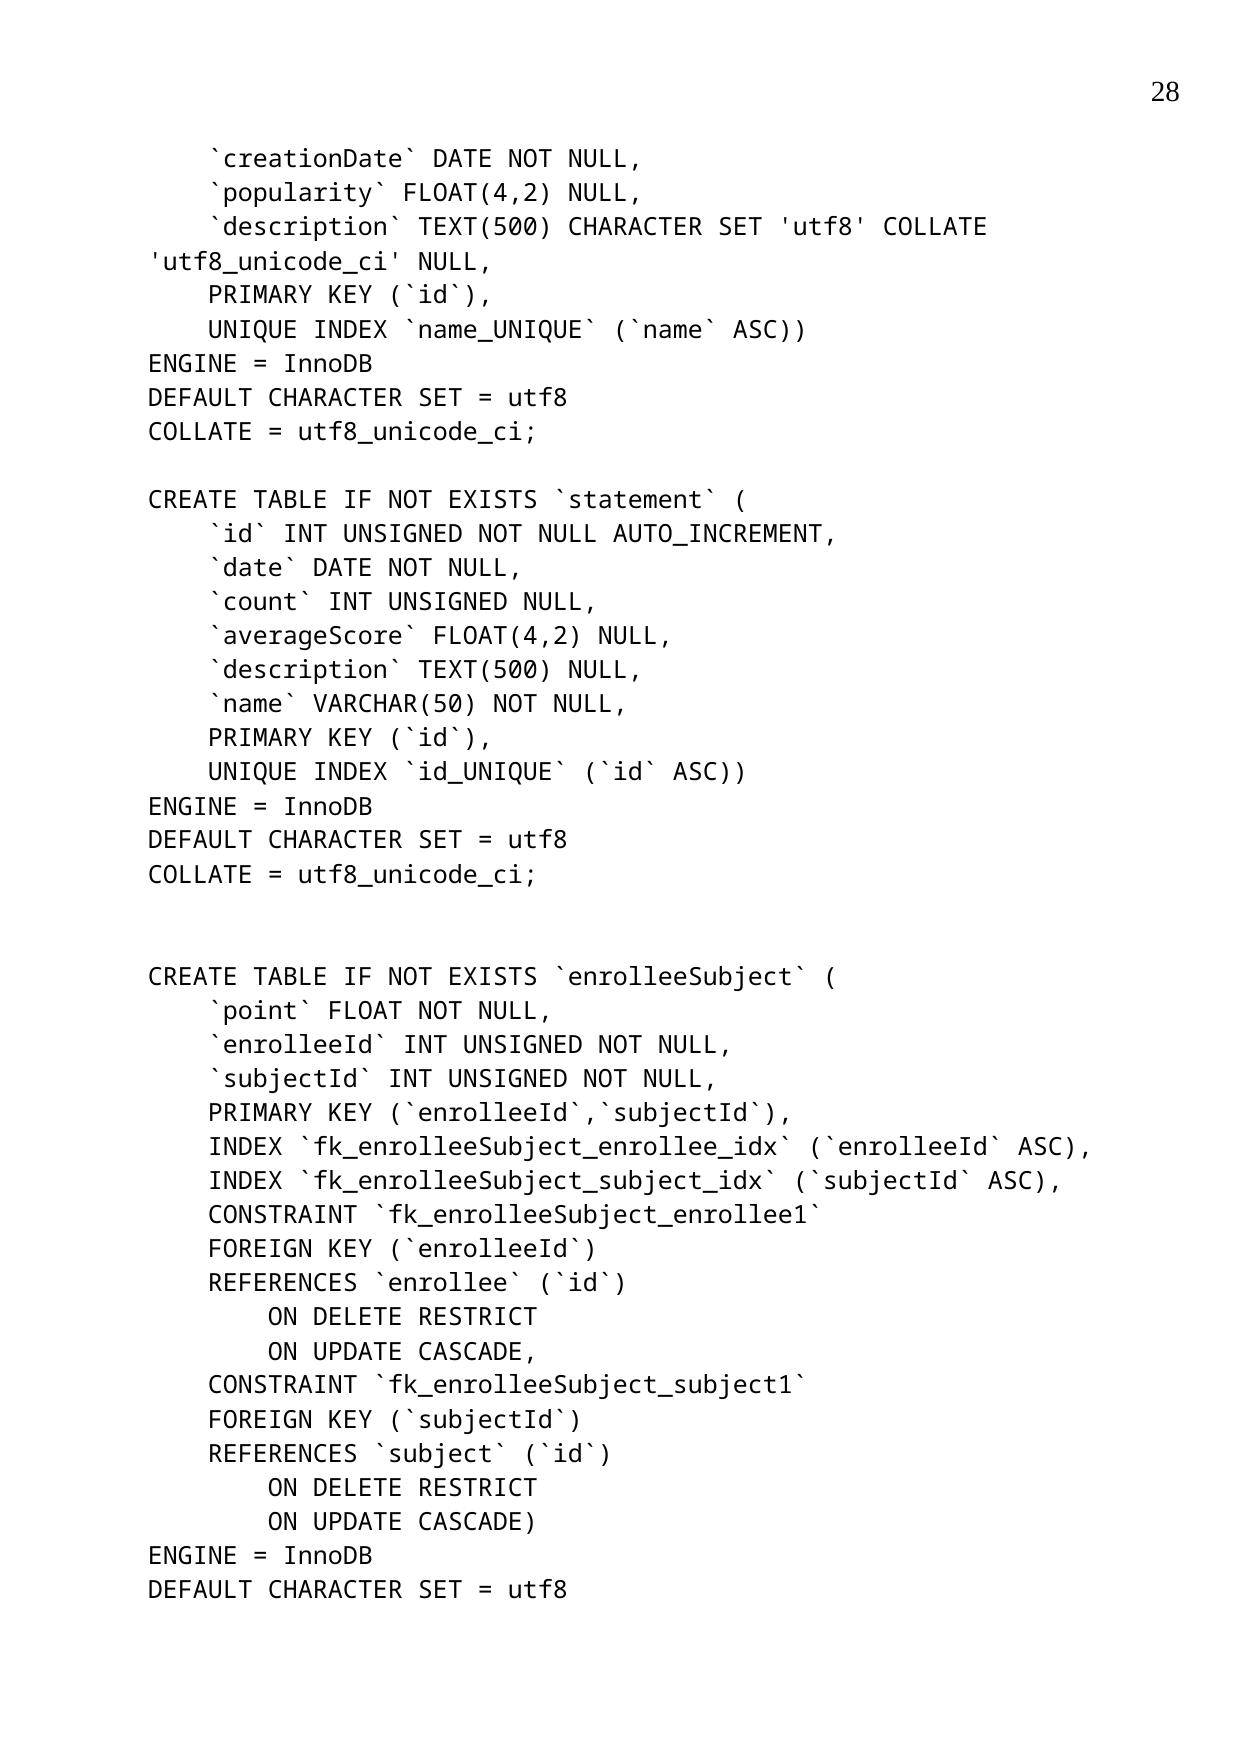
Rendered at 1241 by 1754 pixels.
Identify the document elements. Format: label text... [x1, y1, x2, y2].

text ENGINE = InnoDB [148, 345, 1181, 379]
text FOREIGN KEY (`subjectId`) [148, 1401, 1181, 1435]
text `description` TEXT(500) NULL, [148, 652, 1181, 686]
text ENGINE = InnoDB [148, 1537, 1181, 1572]
text `name` VARCHAR(50) NOT NULL, [148, 686, 1181, 720]
text REFERENCES `subject` (`id`) [148, 1435, 1181, 1469]
text `id` INT UNSIGNED NOT NULL AUTO_INCREMENT, [148, 516, 1181, 550]
text CONSTRAINT `fk_enrolleeSubject_enrollee1` [148, 1197, 1181, 1231]
text `enrolleeId` INT UNSIGNED NOT NULL, [148, 1027, 1181, 1061]
text DEFAULT CHARACTER SET = utf8 [148, 1572, 1181, 1606]
text `count` INT UNSIGNED NULL, [148, 584, 1181, 618]
text REFERENCES `enrollee` (`id`) [148, 1265, 1181, 1299]
text DEFAULT CHARACTER SET = utf8 [148, 379, 1181, 413]
text ENGINE = InnoDB [148, 788, 1181, 822]
text COLLATE = utf8_unicode_ci; [148, 413, 1181, 447]
text PRIMARY KEY (`id`), [148, 720, 1181, 754]
text UNIQUE INDEX `name_UNIQUE` (`name` ASC)) [148, 311, 1181, 345]
text ON DELETE RESTRICT [148, 1469, 1181, 1503]
text UNIQUE INDEX `id_UNIQUE` (`id` ASC)) [148, 754, 1181, 788]
text `creationDate` DATE NOT NULL, [148, 141, 1181, 175]
text DEFAULT CHARACTER SET = utf8 [148, 822, 1181, 856]
text INDEX `fk_enrolleeSubject_subject_idx` (`subjectId` ASC), [148, 1163, 1181, 1197]
text CONSTRAINT `fk_enrolleeSubject_subject1` [148, 1367, 1181, 1401]
text ON DELETE RESTRICT [148, 1299, 1181, 1333]
text FOREIGN KEY (`enrolleeId`) [148, 1231, 1181, 1265]
text ON UPDATE CASCADE, [148, 1333, 1181, 1367]
text `point` FLOAT NOT NULL, [148, 992, 1181, 1027]
text `subjectId` INT UNSIGNED NOT NULL, [148, 1061, 1181, 1095]
text CREATE TABLE IF NOT EXISTS `enrolleeSubject` ( [148, 958, 1181, 992]
text `averageScore` FLOAT(4,2) NULL, [148, 618, 1181, 652]
text INDEX `fk_enrolleeSubject_enrollee_idx` (`enrolleeId` ASC), [148, 1129, 1181, 1163]
text `popularity` FLOAT(4,2) NULL, [148, 175, 1181, 209]
text COLLATE = utf8_unicode_ci; [148, 856, 1181, 890]
text PRIMARY KEY (`id`), [148, 277, 1181, 311]
text ON UPDATE CASCADE) [148, 1503, 1181, 1537]
text PRIMARY KEY (`enrolleeId`,`subjectId`), [148, 1095, 1181, 1129]
text `description` TEXT(500) CHARACTER SET 'utf8' COLLATE 'utf8_unicode_ci' NULL, [148, 209, 1181, 277]
text CREATE TABLE IF NOT EXISTS `statement` ( [148, 482, 1181, 516]
text `date` DATE NOT NULL, [148, 550, 1181, 584]
